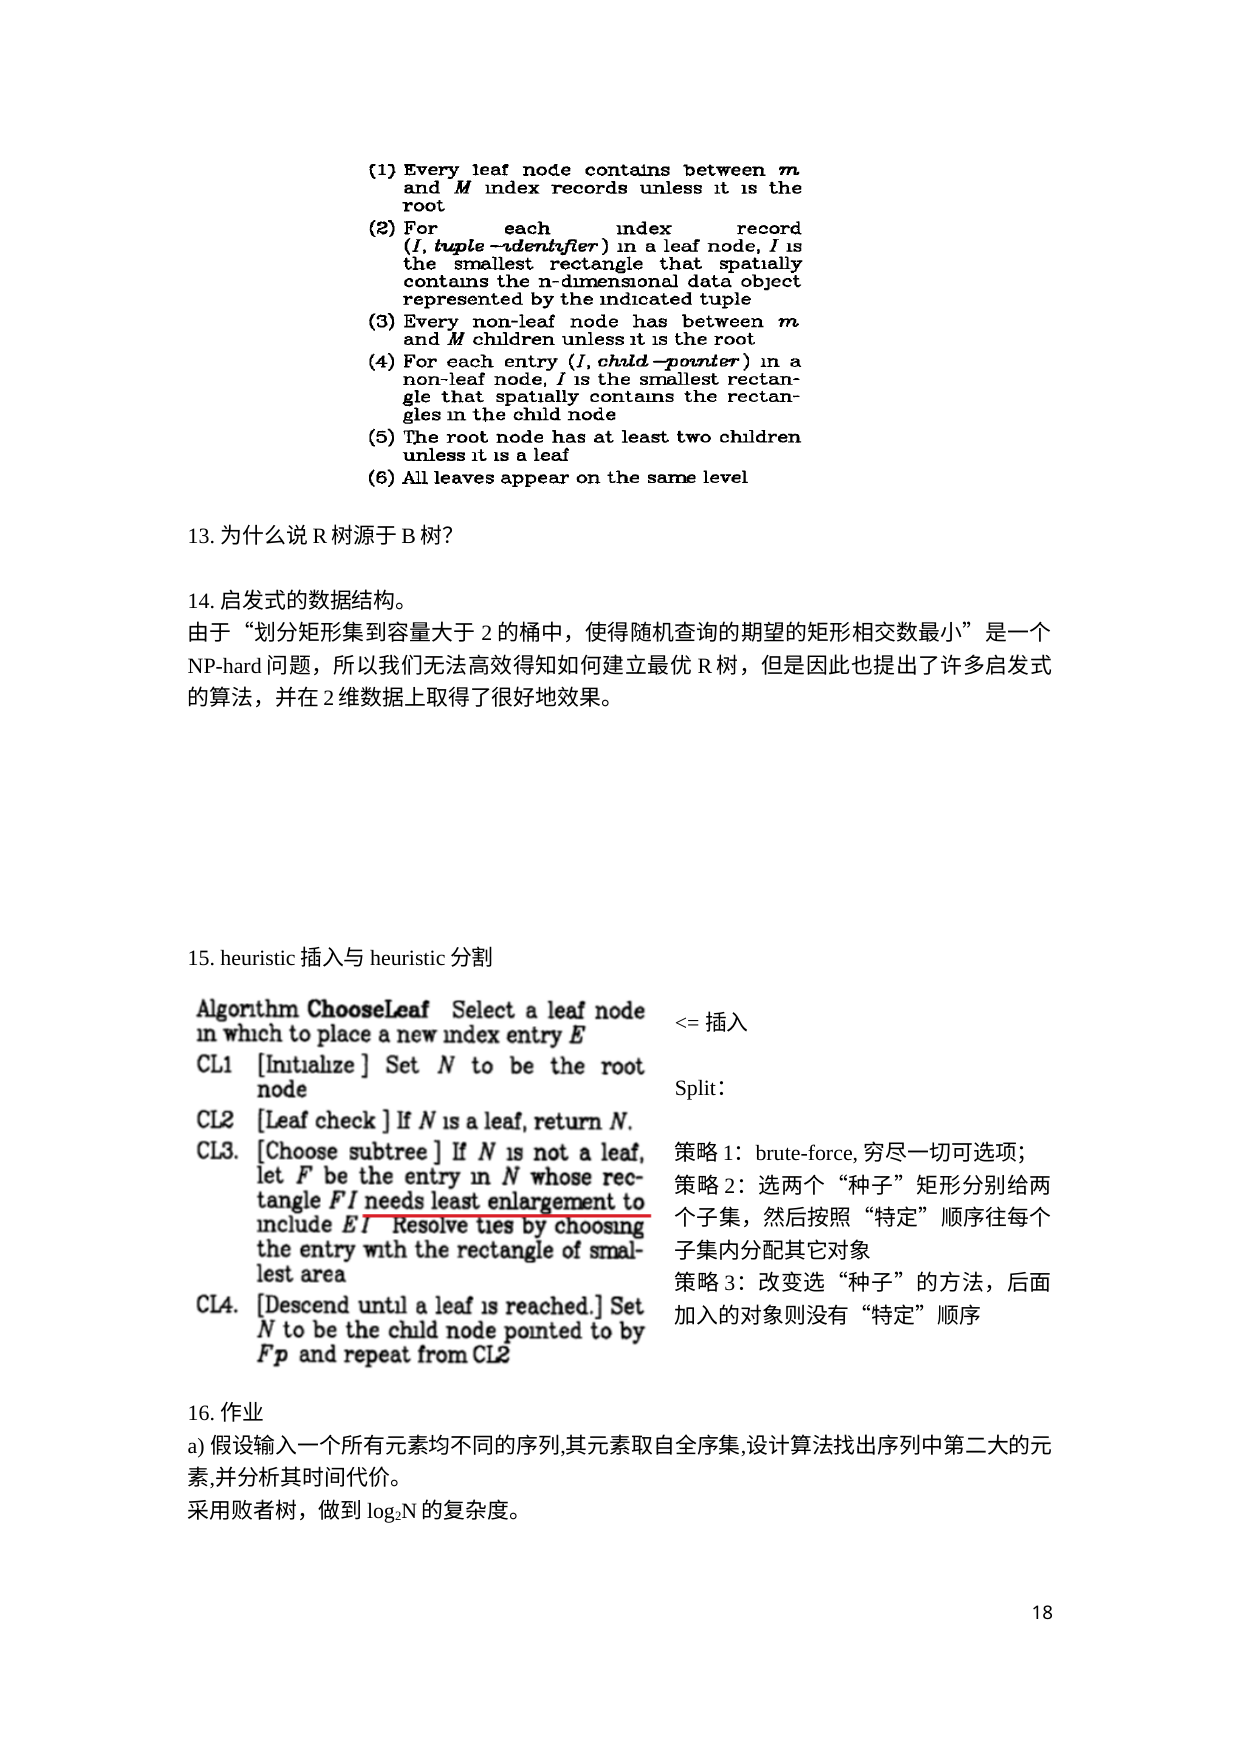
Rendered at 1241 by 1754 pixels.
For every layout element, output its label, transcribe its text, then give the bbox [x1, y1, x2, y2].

text a) 假设输入一个所有元素均不同的序列,其元素取自全序集,设计算法找出序列中第二大的元素,并分析其时间代价。 [187, 1427, 1053, 1492]
text 策略1：brute-force, 穷尽一切可选项； [656, 1135, 1053, 1167]
text 13. 为什么说R树源于B树？ [187, 517, 1053, 550]
text 16. 作业 [187, 1395, 1053, 1427]
text Split： [656, 1070, 1053, 1102]
text 14. 启发式的数据结构。 [187, 582, 1053, 615]
text <= 插入 [656, 1005, 1053, 1037]
text 采用败者树，做到log2N的复杂度。 [187, 1492, 1053, 1525]
text 策略3：改变选“种子”的方法，后面加入的对象则没有“特定”顺序 [656, 1265, 1053, 1330]
text 15. heuristic插入与heuristic分割 [187, 940, 1053, 972]
picture [187, 988, 656, 1372]
text 由于“划分矩形集到容量大于2的桶中，使得随机查询的期望的矩形相交数最小”是一个NP-hard问题，所以我们无法高效得知如何建立最优R树，但是因此也提出了许多启发式的算法，并在2维数据上取得了很好地效果。 [187, 615, 1053, 712]
text 策略2：选两个“种子”矩形分别给两个子集，然后按照“特定”顺序往每个子集内分配其它对象 [656, 1167, 1053, 1265]
